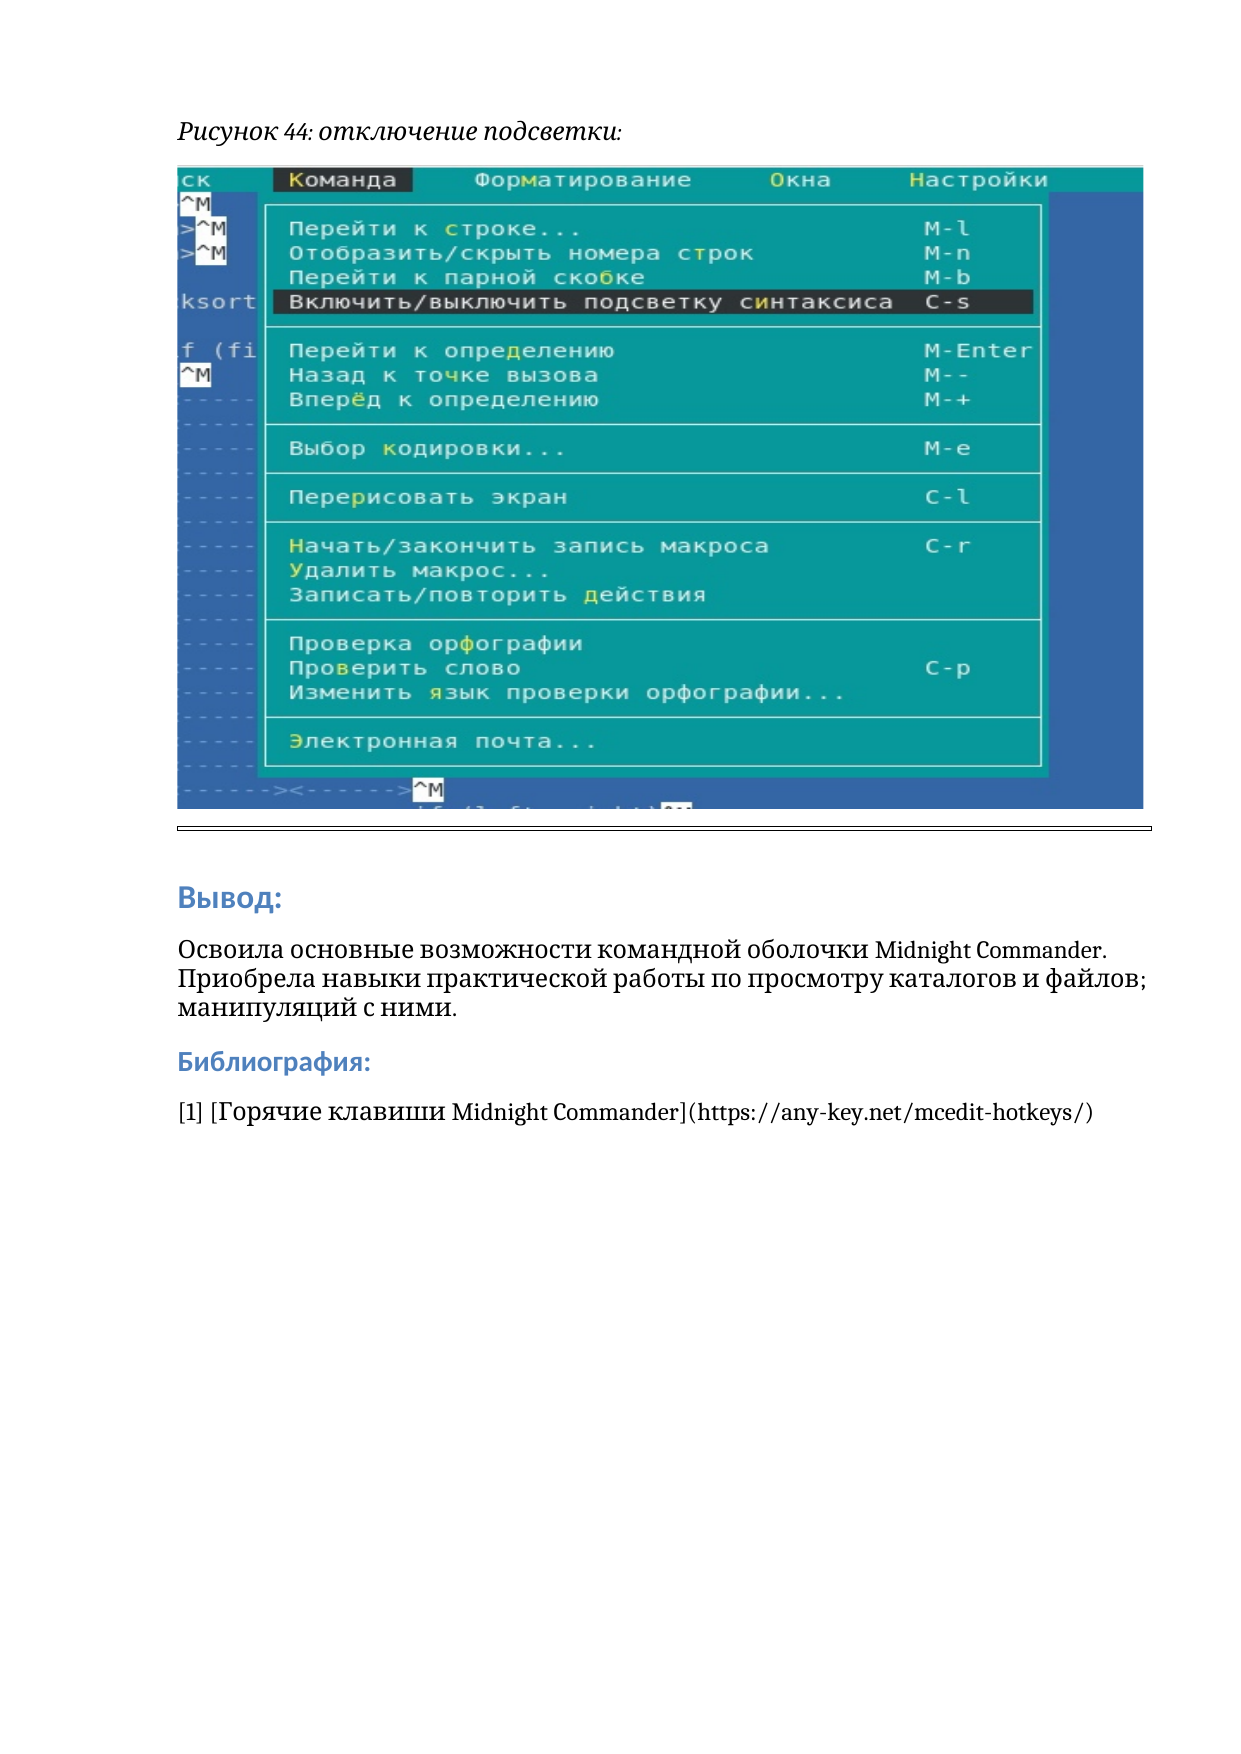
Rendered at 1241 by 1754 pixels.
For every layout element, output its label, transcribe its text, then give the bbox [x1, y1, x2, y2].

subtitle Библиография: [177, 1043, 1152, 1079]
text Освоила основные возможности командной оболочки Midnight Commander. Приобрела навыки практической работы по просмотру каталогов и файлов; манипуляций с ними. [177, 936, 1152, 1022]
text Рисунок 44: отключение подсветки: [177, 118, 1152, 147]
picture [177, 165, 1144, 809]
subtitle Вывод: [177, 876, 1152, 917]
text [1] [Горячие клавиши Midnight Commander](https://any-key.net/mcedit-hotkeys/) [177, 1097, 1152, 1126]
